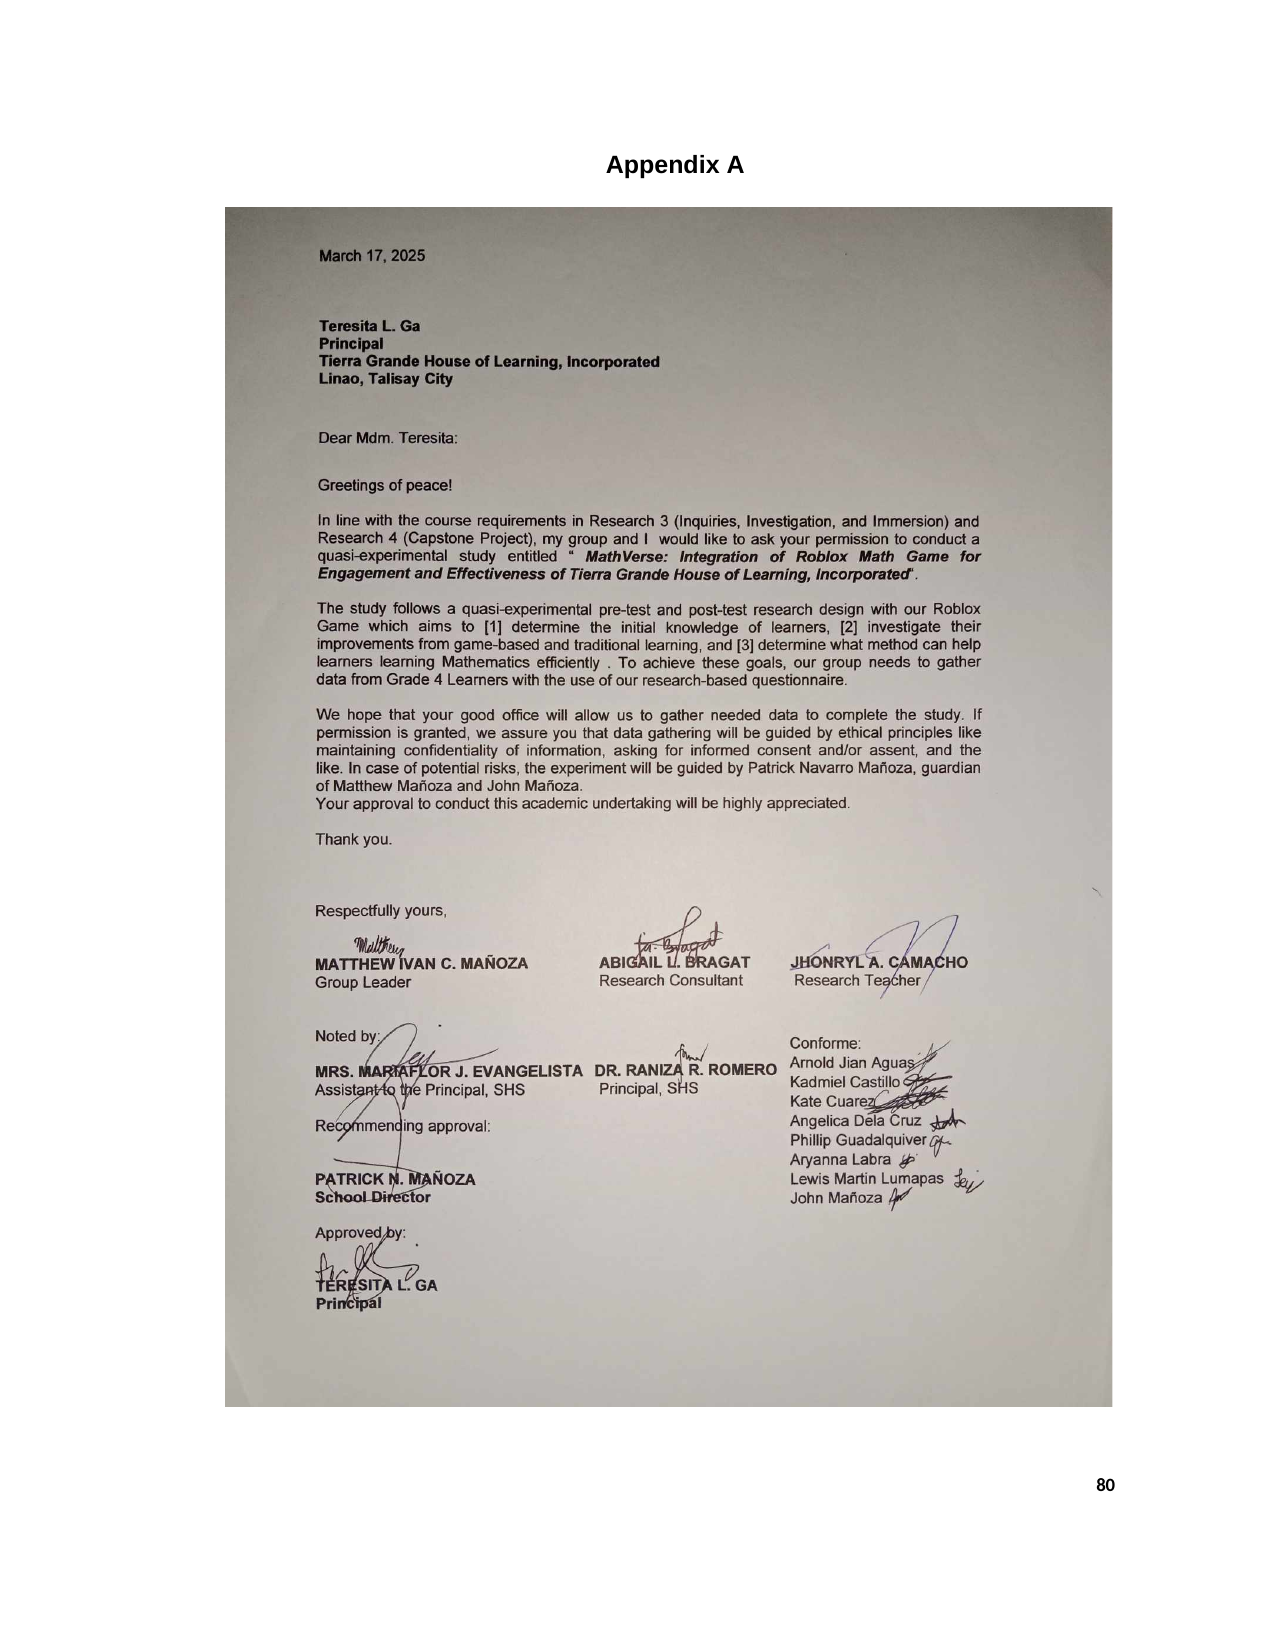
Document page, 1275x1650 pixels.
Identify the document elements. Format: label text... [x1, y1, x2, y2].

text Appendix A [225, 150, 1125, 179]
picture [225, 207, 1113, 1407]
